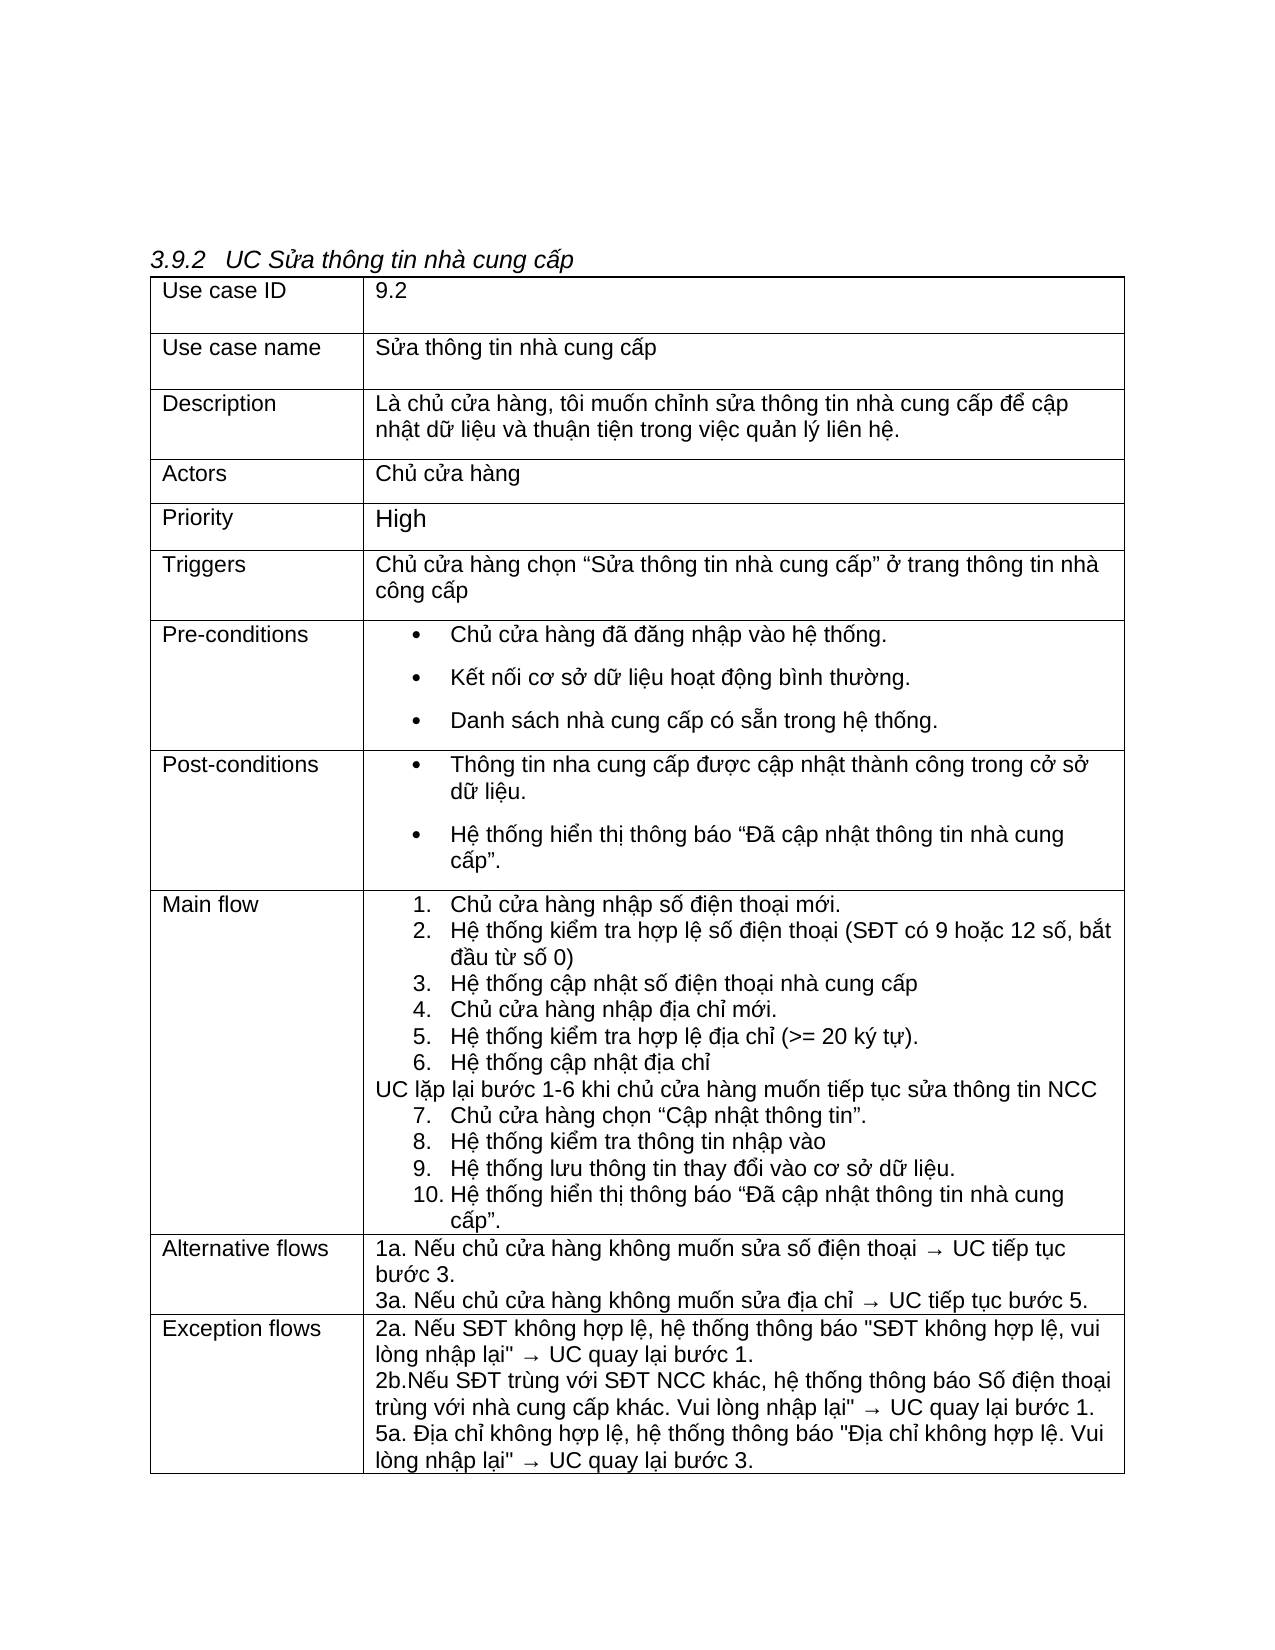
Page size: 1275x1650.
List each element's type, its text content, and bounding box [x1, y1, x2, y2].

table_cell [364, 1315, 1124, 1473]
table_cell Là chủ cửa hàng, tôi muốn chỉnh sửa thông tin nhà cung cấp để cập nhật dữ liệu và thuận tiện trong việc quản lý liên hệ. [364, 390, 1124, 459]
table_cell Pre-conditions [151, 621, 363, 750]
table_cell Post-conditions [151, 751, 363, 890]
table_cell Sửa thông tin nhà cung cấp [364, 334, 1124, 389]
table_cell Use case name [151, 334, 363, 389]
subtitle UC Sửa thông tin nhà cung cấp [150, 245, 1125, 274]
table_cell Triggers [151, 551, 363, 620]
table_cell Priority [151, 504, 363, 550]
table_cell 1a. Nếu chủ cửa hàng không muốn sửa số điện thoại → UC tiếp tục bước 3. 3a. Nếu chủ cửa hàng không muốn sửa địa chỉ → UC tiếp tục bước 5. [364, 1235, 1124, 1314]
table_cell Actors [151, 460, 363, 503]
table_cell Chủ cửa hàng chọn “Sửa thông tin nhà cung cấp” ở trang thông tin nhà công cấp [364, 551, 1124, 620]
table_header 9.2 [364, 278, 1124, 333]
table_header Use case ID [151, 278, 363, 333]
table_cell Exception flows [151, 1315, 363, 1473]
table_cell Alternative flows [151, 1235, 363, 1314]
table_cell Description [151, 390, 363, 459]
table_cell Chủ cửa hàng đã đăng nhập vào hệ thống. Kết nối cơ sở dữ liệu hoạt động bình thường. Danh sách nhà cung cấp có sẵn trong hệ thống. [364, 621, 1124, 750]
table_cell Thông tin nha cung cấp được cập nhật thành công trong cở sở dữ liệu. Hệ thống hiển thị thông báo “Đã cập nhật thông tin nhà cung cấp”. [364, 751, 1124, 890]
table_cell High [364, 504, 1124, 550]
table_cell Chủ cửa hàng [364, 460, 1124, 503]
table_cell Main flow [151, 891, 363, 1234]
table_cell Chủ cửa hàng nhập số điện thoại mới. Hệ thống kiểm tra hợp lệ số điện thoại (SĐT có 9 hoặc 12 số, bắt đầu từ số 0) Hệ thống cập nhật số điện thoại nhà cung cấp Chủ cửa hàng nhập địa chỉ mới. Hệ thống kiểm tra hợp lệ địa chỉ (>= 20 ký tự). Hệ thống cập nhật địa chỉ UC lặp lại bước 1-6 khi chủ cửa hàng muốn tiếp tục sửa thông tin NCC Chủ cửa hàng chọn “Cập nhật thông tin”. Hệ thống kiểm tra thông tin nhập vào Hệ thống lưu thông tin thay đổi vào cơ sở dữ liệu. Hệ thống hiển thị thông báo “Đã cập nhật thông tin nhà cung cấp”. [364, 891, 1124, 1234]
